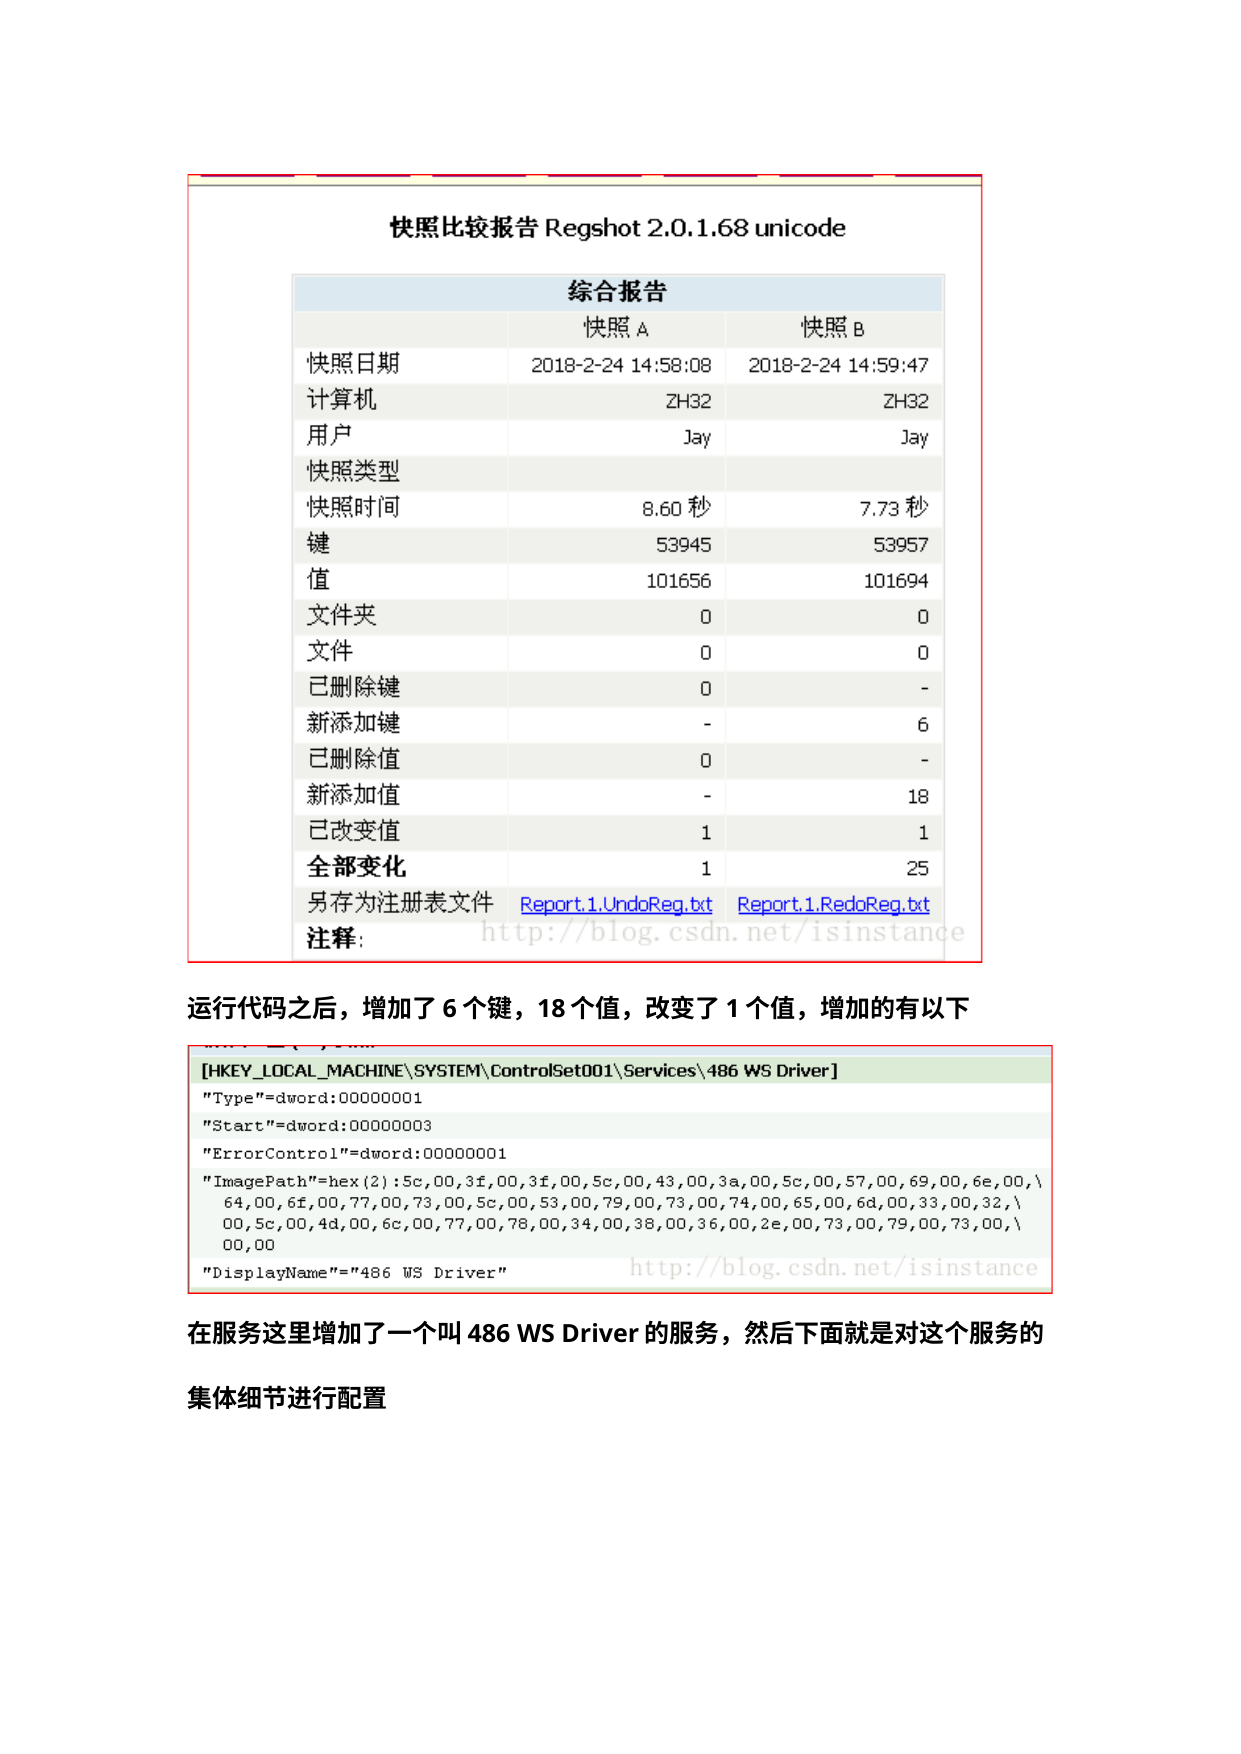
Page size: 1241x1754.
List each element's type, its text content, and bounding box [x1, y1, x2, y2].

text 在服务这里增加了一个叫486 WS Driver的服务，然后下面就是对这个服务的集体细节进行配置 [187, 1299, 1053, 1429]
picture [187, 1045, 1053, 1294]
text 运行代码之后，增加了6个键，18个值，改变了1个值，增加的有以下 [187, 974, 1053, 1039]
picture [187, 174, 983, 963]
